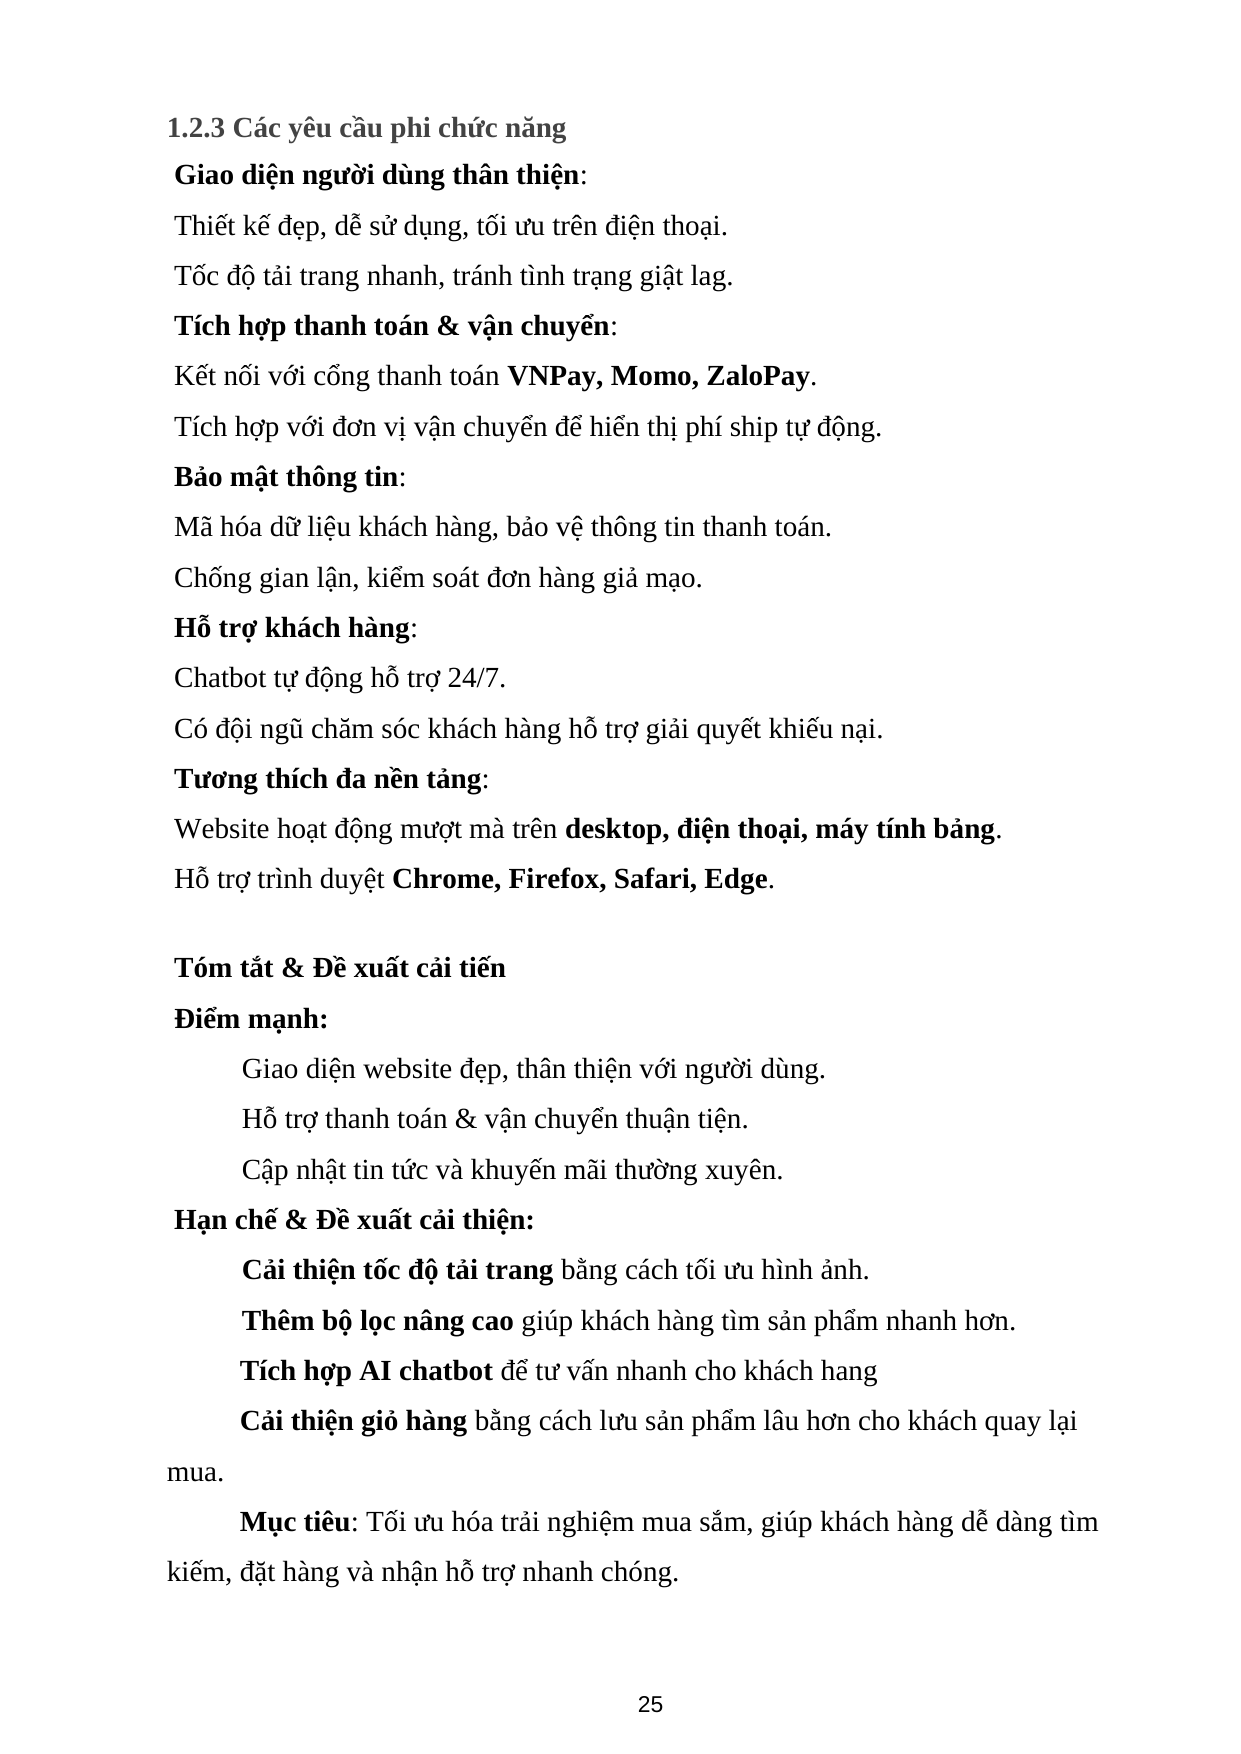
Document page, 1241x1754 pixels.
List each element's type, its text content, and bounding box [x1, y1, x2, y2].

text Giao diện website đẹp, thân thiện với người dùng. [242, 1051, 1134, 1085]
text Hỗ trợ thanh toán & vận chuyển thuận tiện. [242, 1101, 1134, 1135]
text Mục tiêu: Tối ưu hóa trải nghiệm mua sắm, giúp khách hàng dễ dàng tìm kiếm, đặt hàng và nhận hỗ trợ nhanh chóng. [167, 1504, 1134, 1588]
text Tích hợp AI chatbot để tư vấn nhanh cho khách hang [167, 1353, 1134, 1387]
text Tương thích đa nền tảng: Website hoạt động mượt mà trên desktop, điện thoại, máy tính bảng. Hỗ trợ trình duyệt Chrome, Firefox, Safari, Edge. [167, 761, 1134, 895]
subtitle 1.2.3 Các yêu cầu phi chức năng [167, 110, 1134, 144]
text Cải thiện giỏ hàng bằng cách lưu sản phẩm lâu hơn cho khách quay lại mua. [167, 1403, 1134, 1487]
text Tích hợp thanh toán & vận chuyển: Kết nối với cổng thanh toán VNPay, Momo, ZaloPay. Tích hợp với đơn vị vận chuyển để hiển thị phí ship tự động. [167, 308, 1134, 442]
text Hạn chế & Đề xuất cải thiện: [167, 1202, 1134, 1236]
text Cập nhật tin tức và khuyến mãi thường xuyên. [242, 1152, 1134, 1185]
text Tóm tắt & Đề xuất cải tiến [167, 951, 1134, 984]
text Cải thiện tốc độ tải trang bằng cách tối ưu hình ảnh. [242, 1252, 1134, 1286]
text Giao diện người dùng thân thiện: Thiết kế đẹp, dễ sử dụng, tối ưu trên điện thoại. Tốc độ tải trang nhanh, tránh tình trạng giật lag. [167, 157, 1134, 291]
text Thêm bộ lọc nâng cao giúp khách hàng tìm sản phẩm nhanh hơn. [242, 1303, 1134, 1336]
text Hỗ trợ khách hàng: Chatbot tự động hỗ trợ 24/7. Có đội ngũ chăm sóc khách hàng hỗ trợ giải quyết khiếu nại. [167, 610, 1134, 744]
text Bảo mật thông tin: Mã hóa dữ liệu khách hàng, bảo vệ thông tin thanh toán. Chống gian lận, kiểm soát đơn hàng giả mạo. [167, 459, 1134, 593]
text Điểm mạnh: [167, 1001, 1134, 1034]
